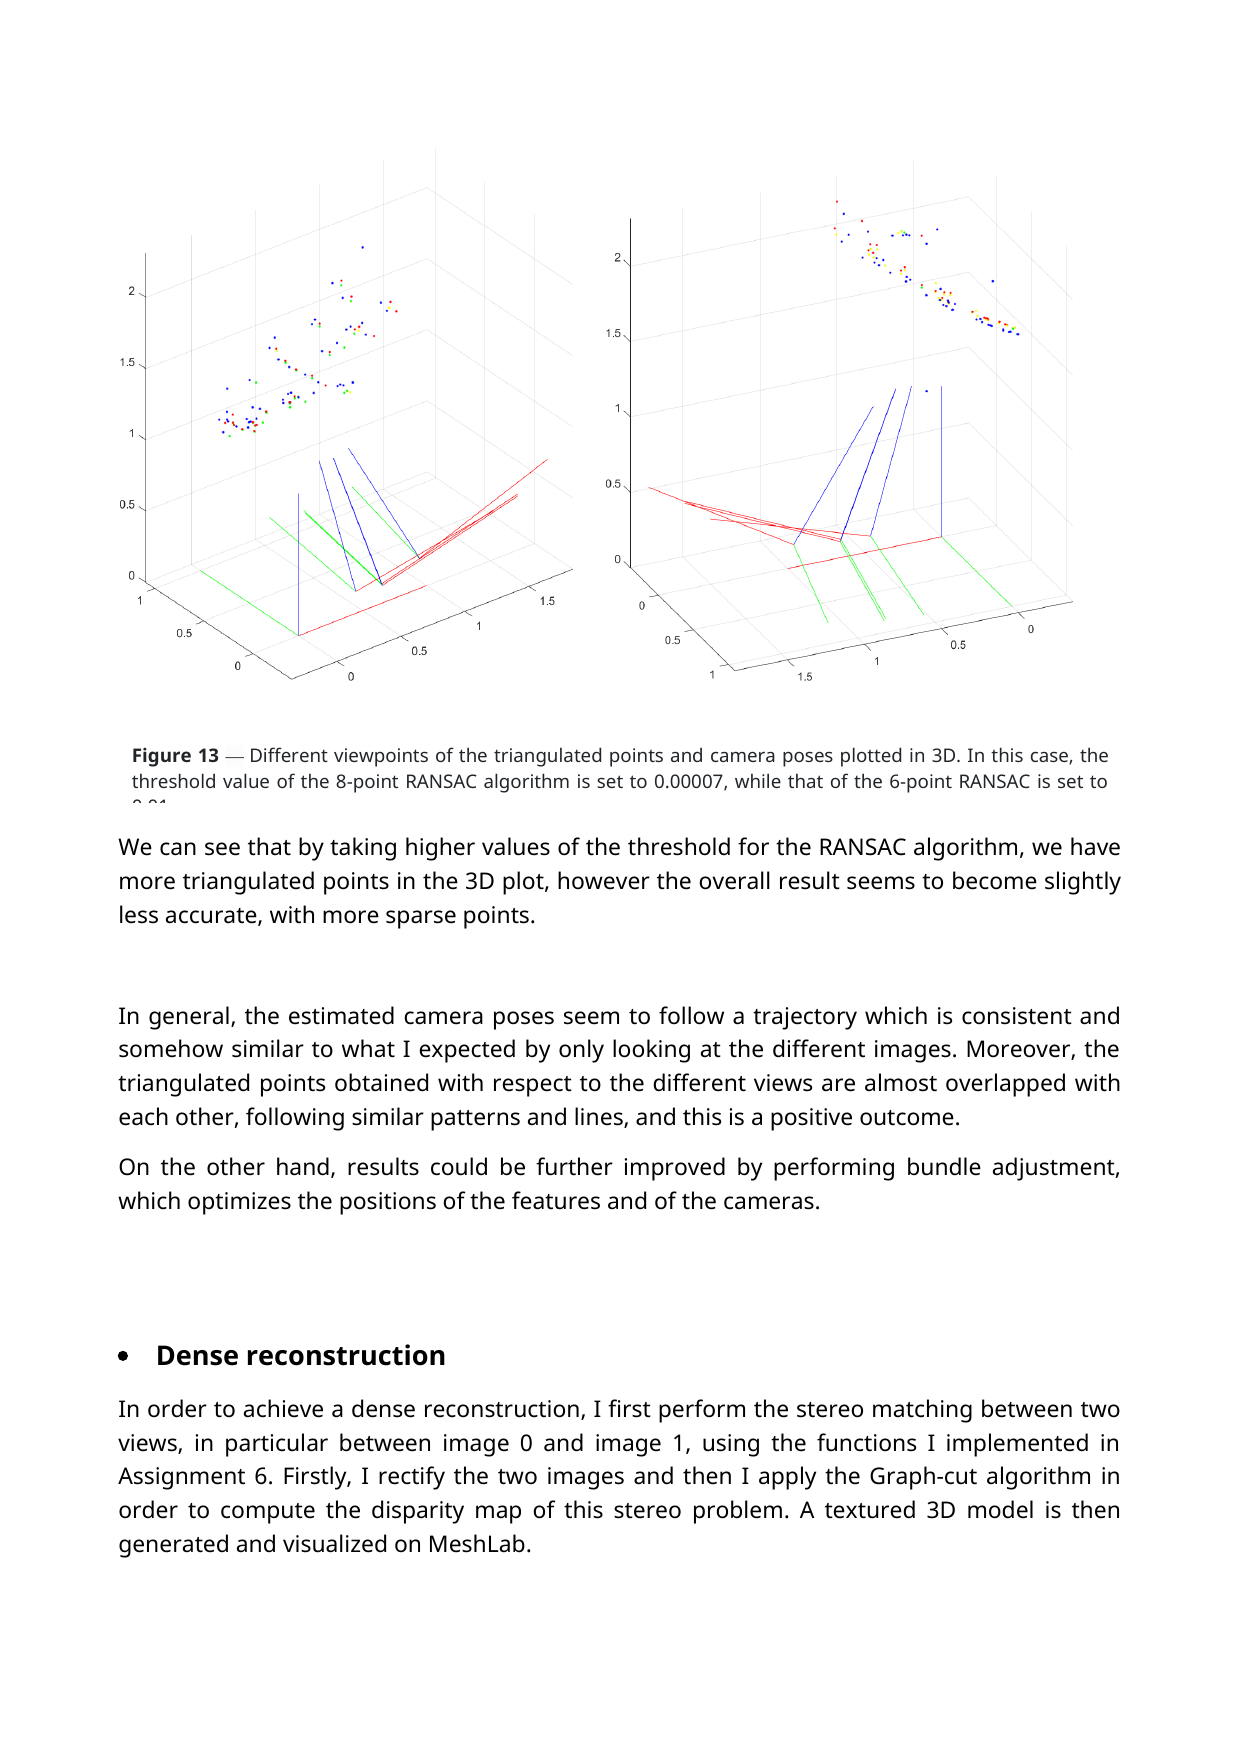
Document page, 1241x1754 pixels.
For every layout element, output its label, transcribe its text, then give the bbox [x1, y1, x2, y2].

picture [604, 160, 1074, 682]
text On the other hand, results could be further improved by performing bundle adjustment, which optimizes the positions of the features and of the cameras. [118, 1151, 1122, 1216]
text In general, the estimated camera poses seem to follow a trajectory which is consistent and somehow similar to what I expected by only looking at the different images. Moreover, the triangulated points obtained with respect to the different views are almost overlapped with each other, following similar patterns and lines, and this is a positive outcome. [118, 1000, 1122, 1132]
picture [118, 147, 574, 682]
text We can see that by taking higher values of the threshold for the RANSAC algorithm, we have more triangulated points in the 3D plot, however the overall result seems to become slightly less accurate, with more sparse points. [118, 747, 1122, 930]
list Dense reconstruction [118, 1336, 1122, 1373]
text In order to achieve a dense reconstruction, I first perform the stereo matching between two views, in particular between image 0 and image 1, using the functions I implemented in Assignment 6. Firstly, I rectify the two images and then I apply the Graph-cut algorithm in order to compute the disparity map of this stereo problem. A textured 3D model is then generated and visualized on MeshLab. [118, 1393, 1122, 1559]
